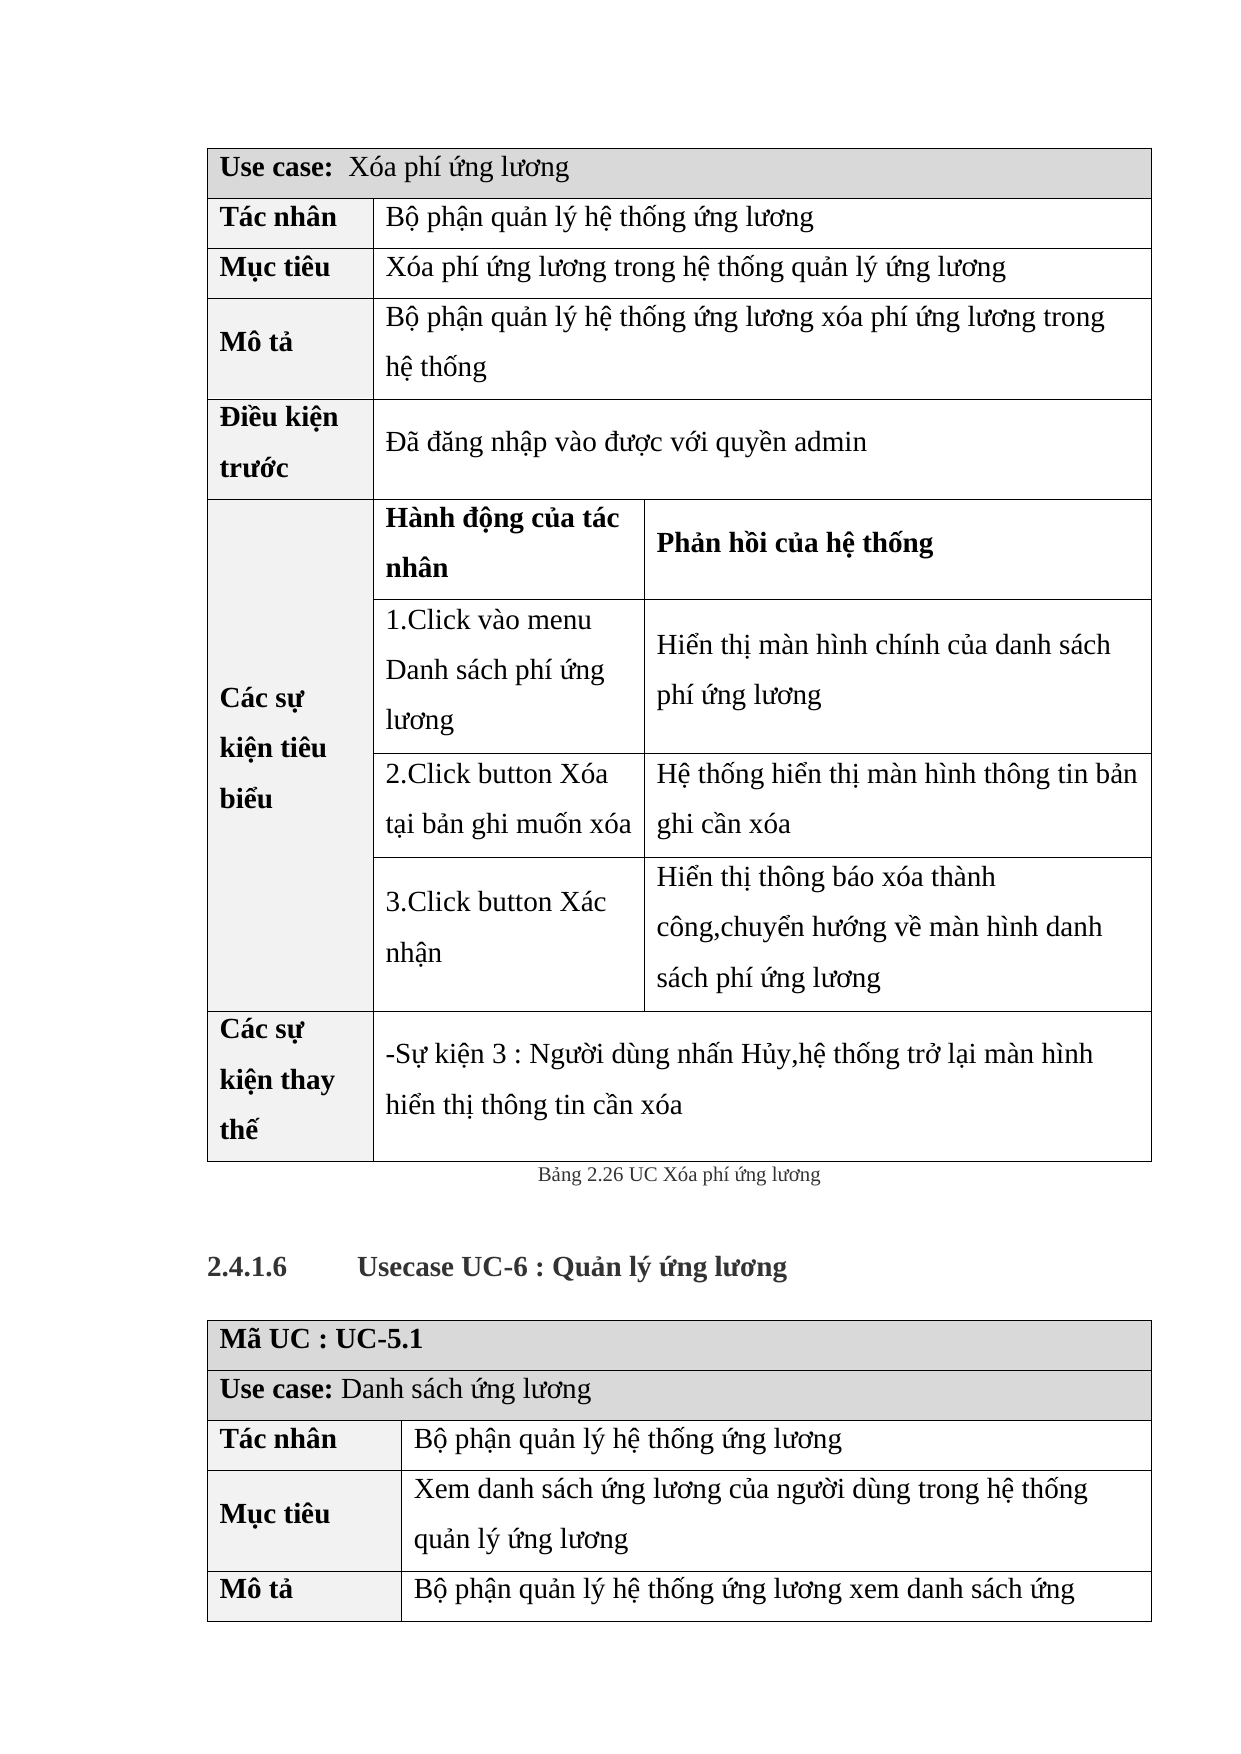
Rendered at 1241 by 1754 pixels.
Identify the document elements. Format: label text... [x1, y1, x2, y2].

table_cell Mục tiêu [208, 1471, 401, 1571]
table_cell Xem danh sách ứng lương của người dùng trong hệ thống quản lý ứng lương [402, 1471, 1151, 1571]
table_cell Bộ phận quản lý hệ thống ứng lương [402, 1421, 1151, 1470]
table_cell Tác nhân [208, 199, 373, 248]
table_header Mã UC : UC-5.1 [208, 1321, 1151, 1370]
table_cell Các sự kiện thay thế [208, 1012, 373, 1161]
table_cell 2.Click button Xóa tại bản ghi muốn xóa [374, 754, 644, 857]
table_cell -Sự kiện 3 : Người dùng nhấn Hủy,hệ thống trở lại màn hình hiển thị thông tin cần xóa [374, 1012, 1151, 1161]
table_cell Mô tả [208, 299, 373, 398]
subtitle Usecase UC-6 : Quản lý ứng lương [207, 1249, 1152, 1282]
table_cell Use case: Danh sách ứng lương [208, 1371, 1151, 1420]
table_cell Mô tả [208, 1572, 401, 1621]
table_cell Các sự kiện tiêu biểu [208, 500, 373, 1011]
table_cell Tác nhân [208, 1421, 401, 1470]
table_cell Use case: Xóa phí ứng lương [208, 149, 1151, 198]
table_cell Phản hồi của hệ thống [645, 500, 1151, 599]
table_cell Hệ thống hiển thị màn hình thông tin bản ghi cần xóa [645, 754, 1151, 857]
table_cell Bộ phận quản lý hệ thống ứng lương [374, 199, 1151, 248]
table_cell Hiển thị màn hình chính của danh sách phí ứng lương [645, 600, 1151, 753]
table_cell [402, 1572, 1151, 1621]
table_cell Hành động của tác nhân [374, 500, 644, 599]
table_cell Hiển thị thông báo xóa thành công,chuyển hướng về màn hình danh sách phí ứng lương [645, 858, 1151, 1011]
table_cell Điều kiện trước [208, 400, 373, 499]
table_cell 1.Click vào menu Danh sách phí ứng lương [374, 600, 644, 753]
table_cell Bộ phận quản lý hệ thống ứng lương xóa phí ứng lương trong hệ thống [374, 299, 1151, 398]
text Bảng 2.26 UC Xóa phí ứng lương [207, 1162, 1152, 1186]
table_cell 3.Click button Xác nhận [374, 858, 644, 1011]
table_cell Xóa phí ứng lương trong hệ thống quản lý ứng lương [374, 249, 1151, 298]
table_cell Đã đăng nhập vào được với quyền admin [374, 400, 1151, 499]
table_cell Mục tiêu [208, 249, 373, 298]
